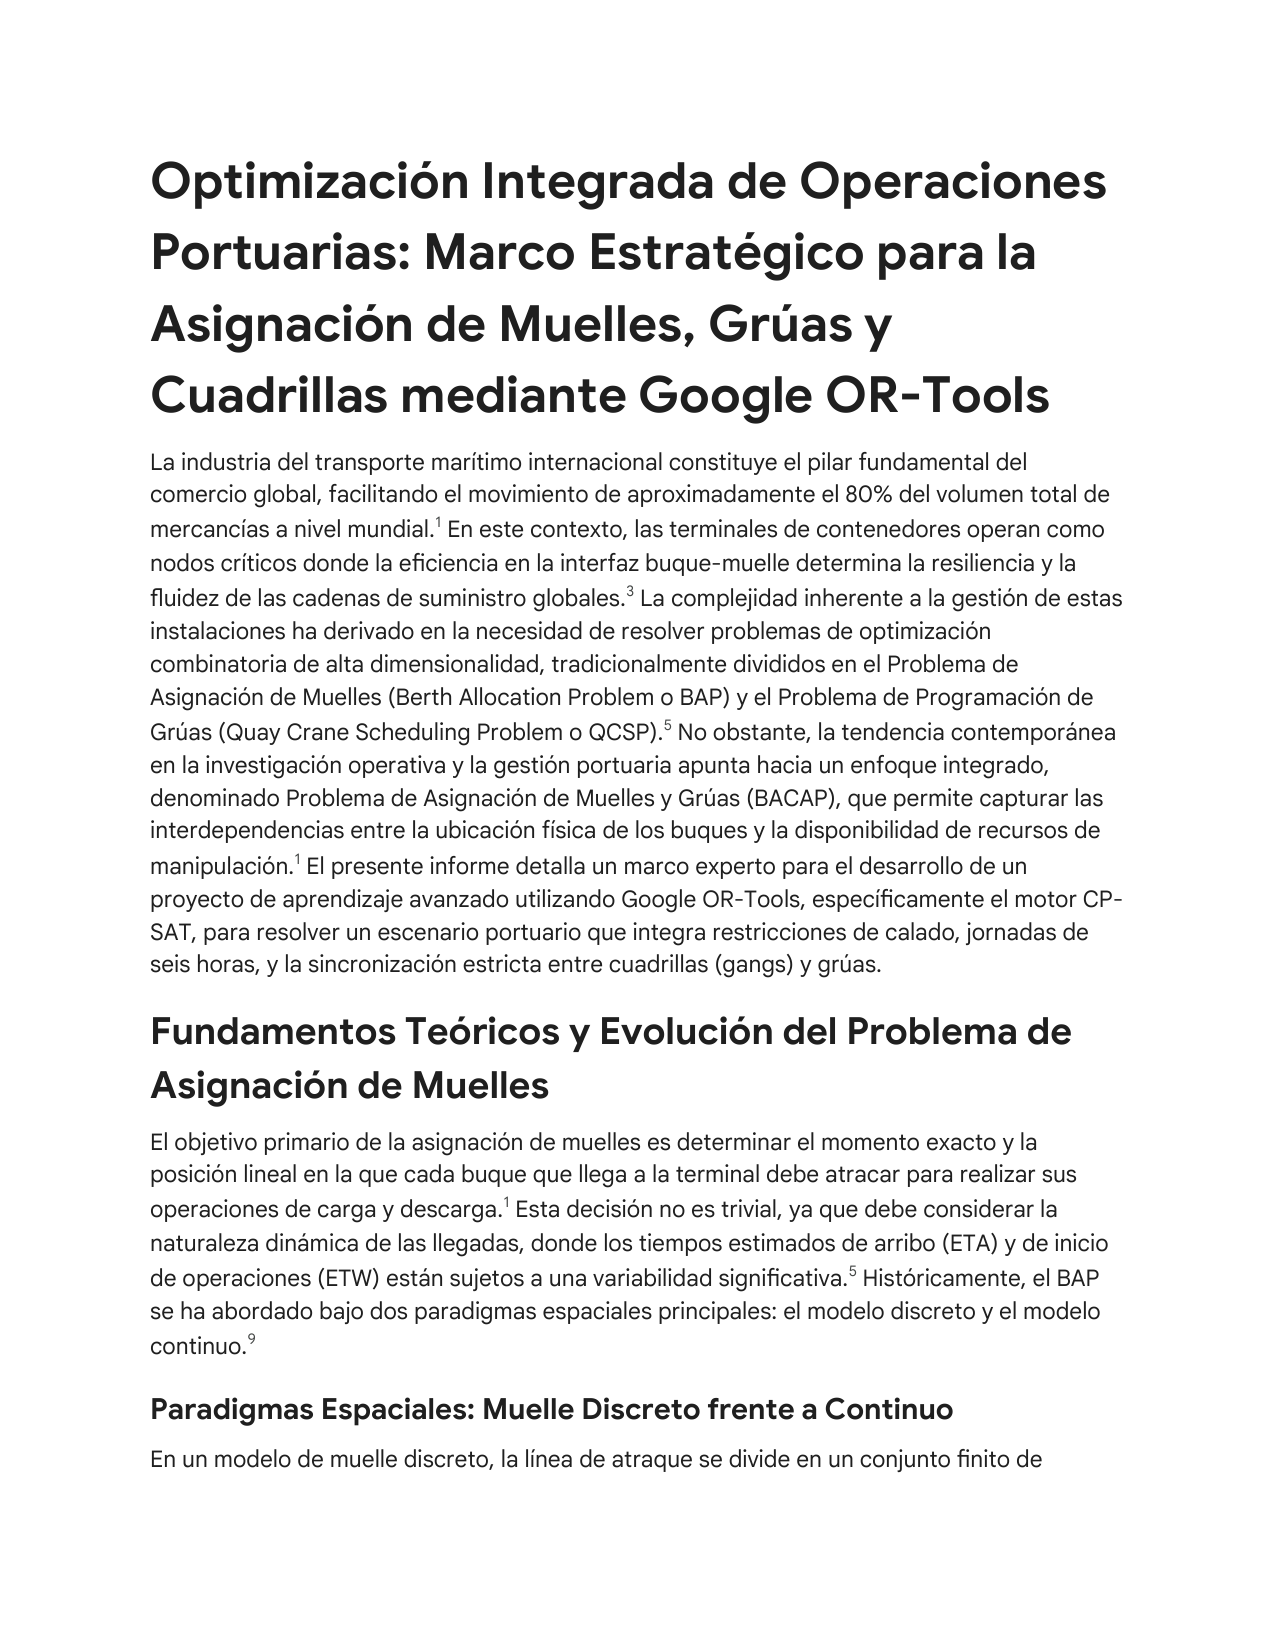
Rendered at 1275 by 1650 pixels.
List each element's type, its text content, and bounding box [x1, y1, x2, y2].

subtitle Paradigmas Espaciales: Muelle Discreto frente a Continuo [150, 1391, 1125, 1428]
subtitle Optimización Integrada de Operaciones Portuarias: Marco Estratégico para la Asignación de Muelles, Grúas y Cuadrillas mediante Google OR-Tools [150, 150, 1125, 427]
subtitle Fundamentos Teóricos y Evolución del Problema de Asignación de Muelles [150, 1008, 1125, 1109]
text El objetivo primario de la asignación de muelles es determinar el momento exacto y la posición lineal en la que cada buque que llega a la terminal debe atracar para realizar sus operaciones de carga y descarga.1 Esta decisión no es trivial, ya que debe considerar la naturaleza dinámica de las llegadas, donde los tiempos estimados de arribo (ETA) y de inicio de operaciones (ETW) están sujetos a una variabilidad significativa.5 Históricamente, el BAP se ha abordado bajo dos paradigmas espaciales principales: el modelo discreto y el modelo continuo.9 [150, 1128, 1125, 1362]
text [150, 1446, 1125, 1474]
text La industria del transporte marítimo internacional constituye el pilar fundamental del comercio global, facilitando el movimiento de aproximadamente el 80% del volumen total de mercancías a nivel mundial.1 En este contexto, las terminales de contenedores operan como nodos críticos donde la eficiencia en la interfaz buque-muelle determina la resiliencia y la fluidez de las cadenas de suministro globales.3 La complejidad inherente a la gestión de estas instalaciones ha derivado en la necesidad de resolver problemas de optimización combinatoria de alta dimensionalidad, tradicionalmente divididos en el Problema de Asignación de Muelles (Berth Allocation Problem o BAP) y el Problema de Programación de Grúas (Quay Crane Scheduling Problem o QCSP).5 No obstante, la tendencia contemporánea en la investigación operativa y la gestión portuaria apunta hacia un enfoque integrado, denominado Problema de Asignación de Muelles y Grúas (BACAP), que permite capturar las interdependencias entre la ubicación física de los buques y la disponibilidad de recursos de manipulación.1 El presente informe detalla un marco experto para el desarrollo de un proyecto de aprendizaje avanzado utilizando Google OR-Tools, específicamente el motor CP-SAT, para resolver un escenario portuario que integra restricciones de calado, jornadas de seis horas, y la sincronización estricta entre cuadrillas (gangs) y grúas. [150, 448, 1125, 979]
